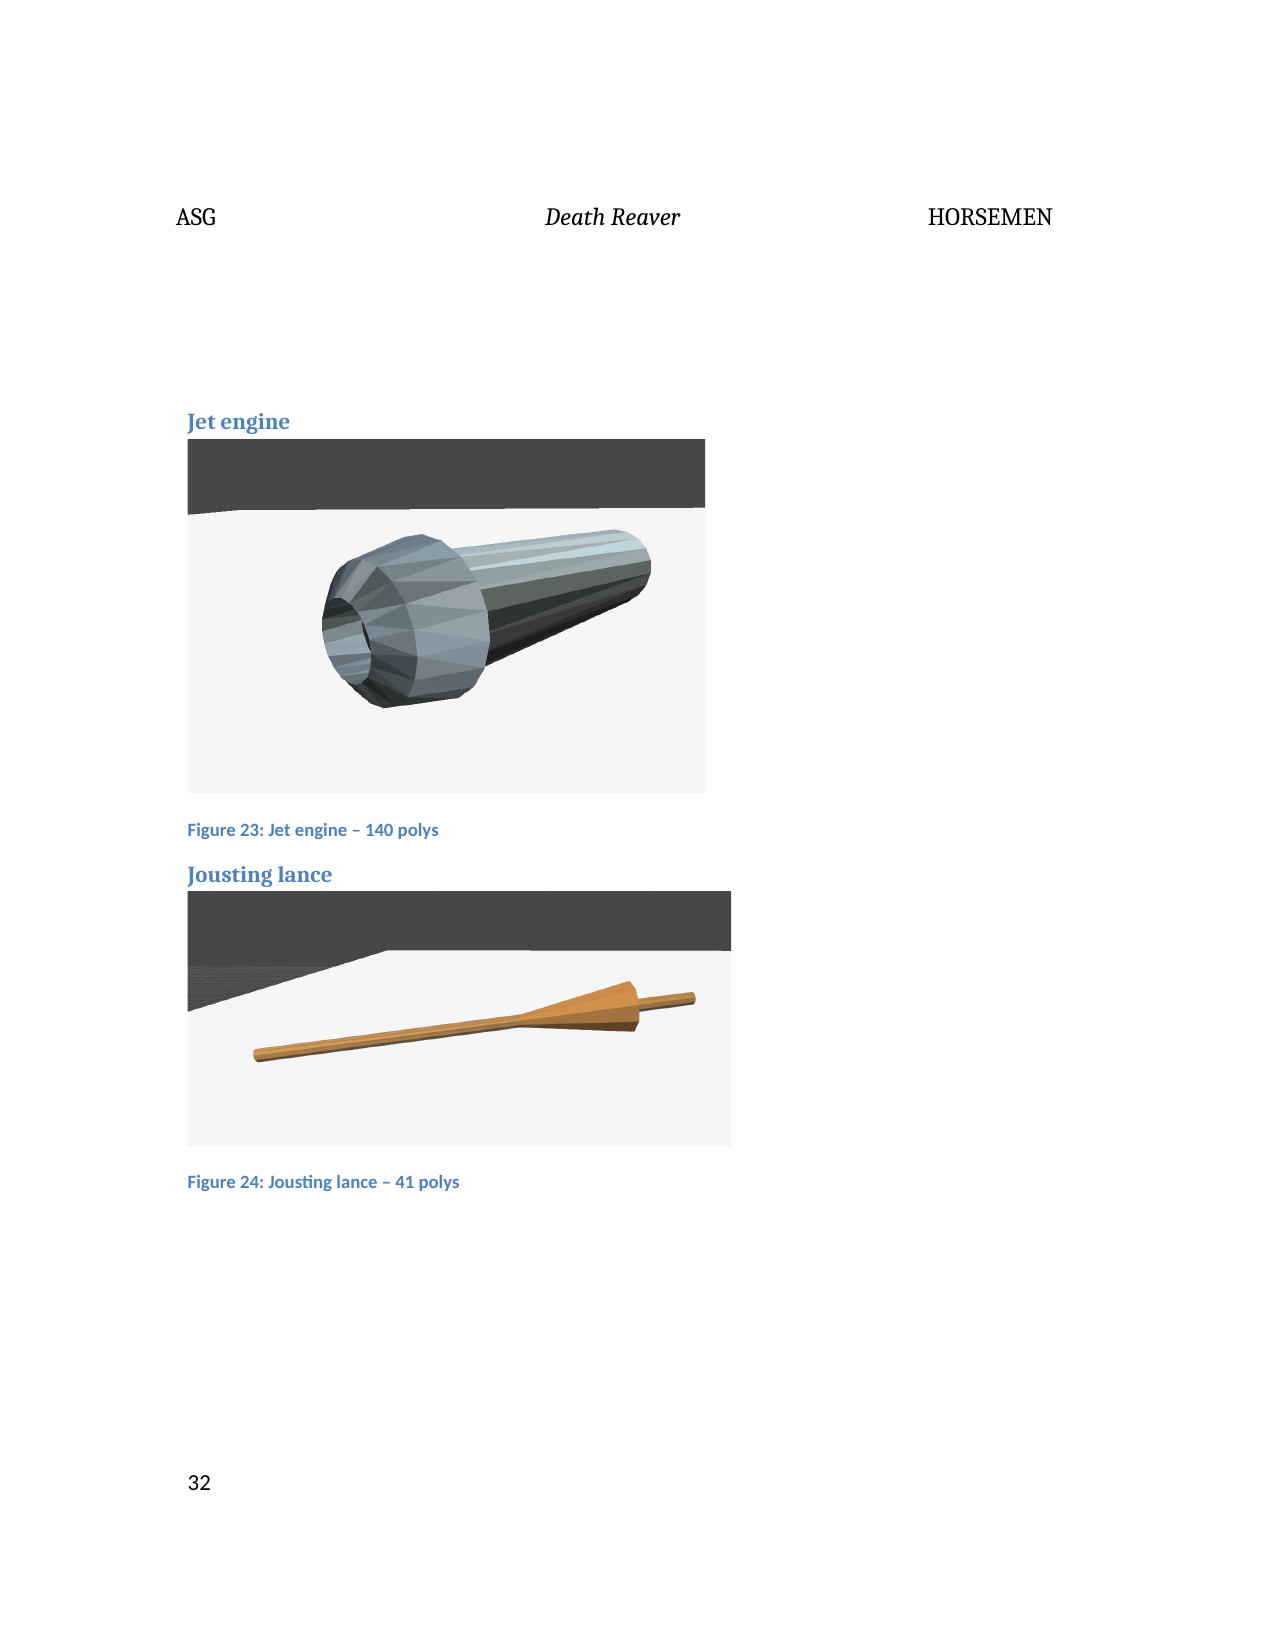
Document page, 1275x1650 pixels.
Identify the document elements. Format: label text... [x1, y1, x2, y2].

subtitle Jousting lance [187, 861, 1087, 888]
picture [187, 439, 706, 793]
subtitle Jet engine [187, 409, 1087, 435]
picture [187, 891, 732, 1146]
